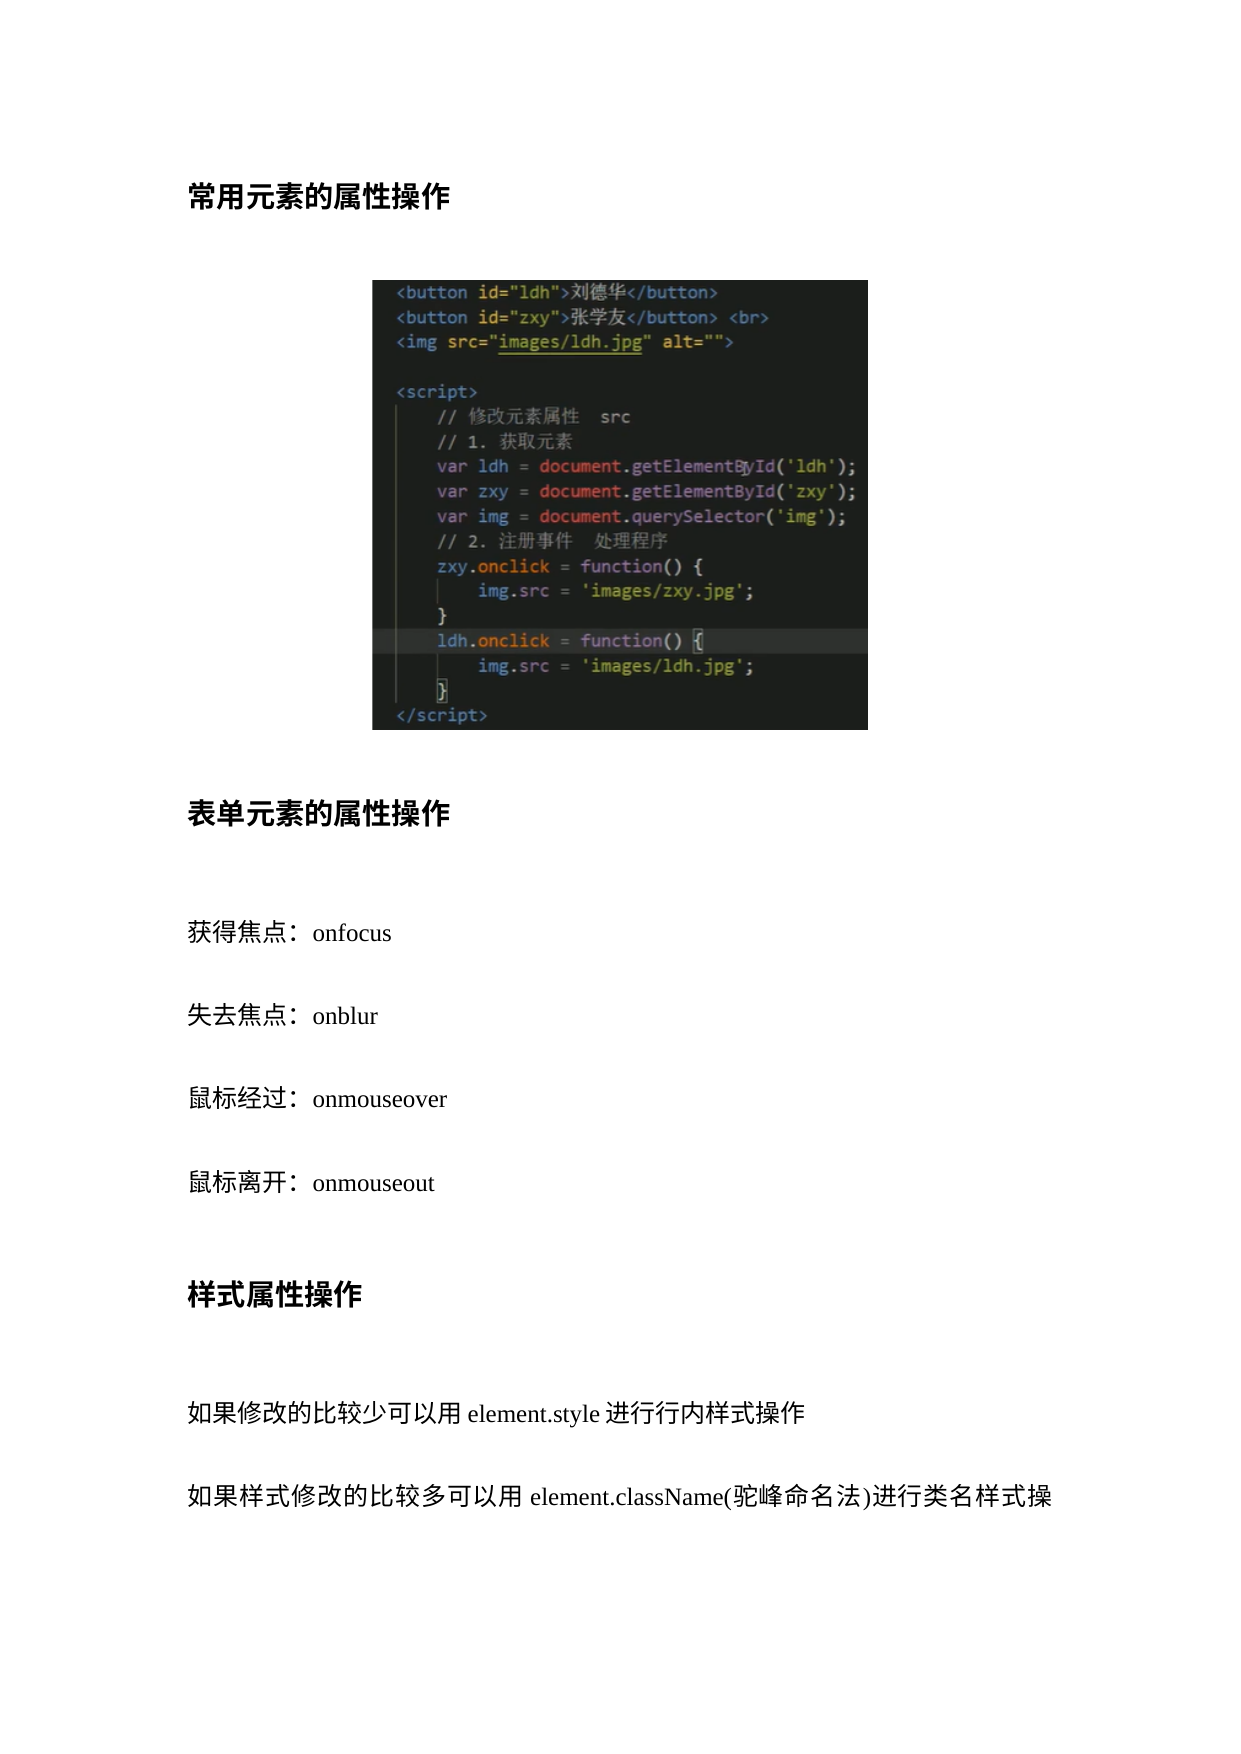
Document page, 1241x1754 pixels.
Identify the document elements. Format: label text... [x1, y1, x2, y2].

text 鼠标离开：onmouseout [187, 1148, 1053, 1213]
text 获得焦点：onfocus [187, 898, 1053, 963]
subtitle 表单元素的属性操作 [187, 779, 1053, 844]
text 失去焦点：onblur [187, 981, 1053, 1046]
subtitle 常用元素的属性操作 [187, 162, 1053, 227]
text 鼠标经过：onmouseover [187, 1064, 1053, 1129]
subtitle 样式属性操作 [187, 1260, 1053, 1325]
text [187, 1462, 1053, 1527]
picture [372, 280, 868, 730]
text 如果修改的比较少可以用element.style进行行内样式操作 [187, 1379, 1053, 1444]
